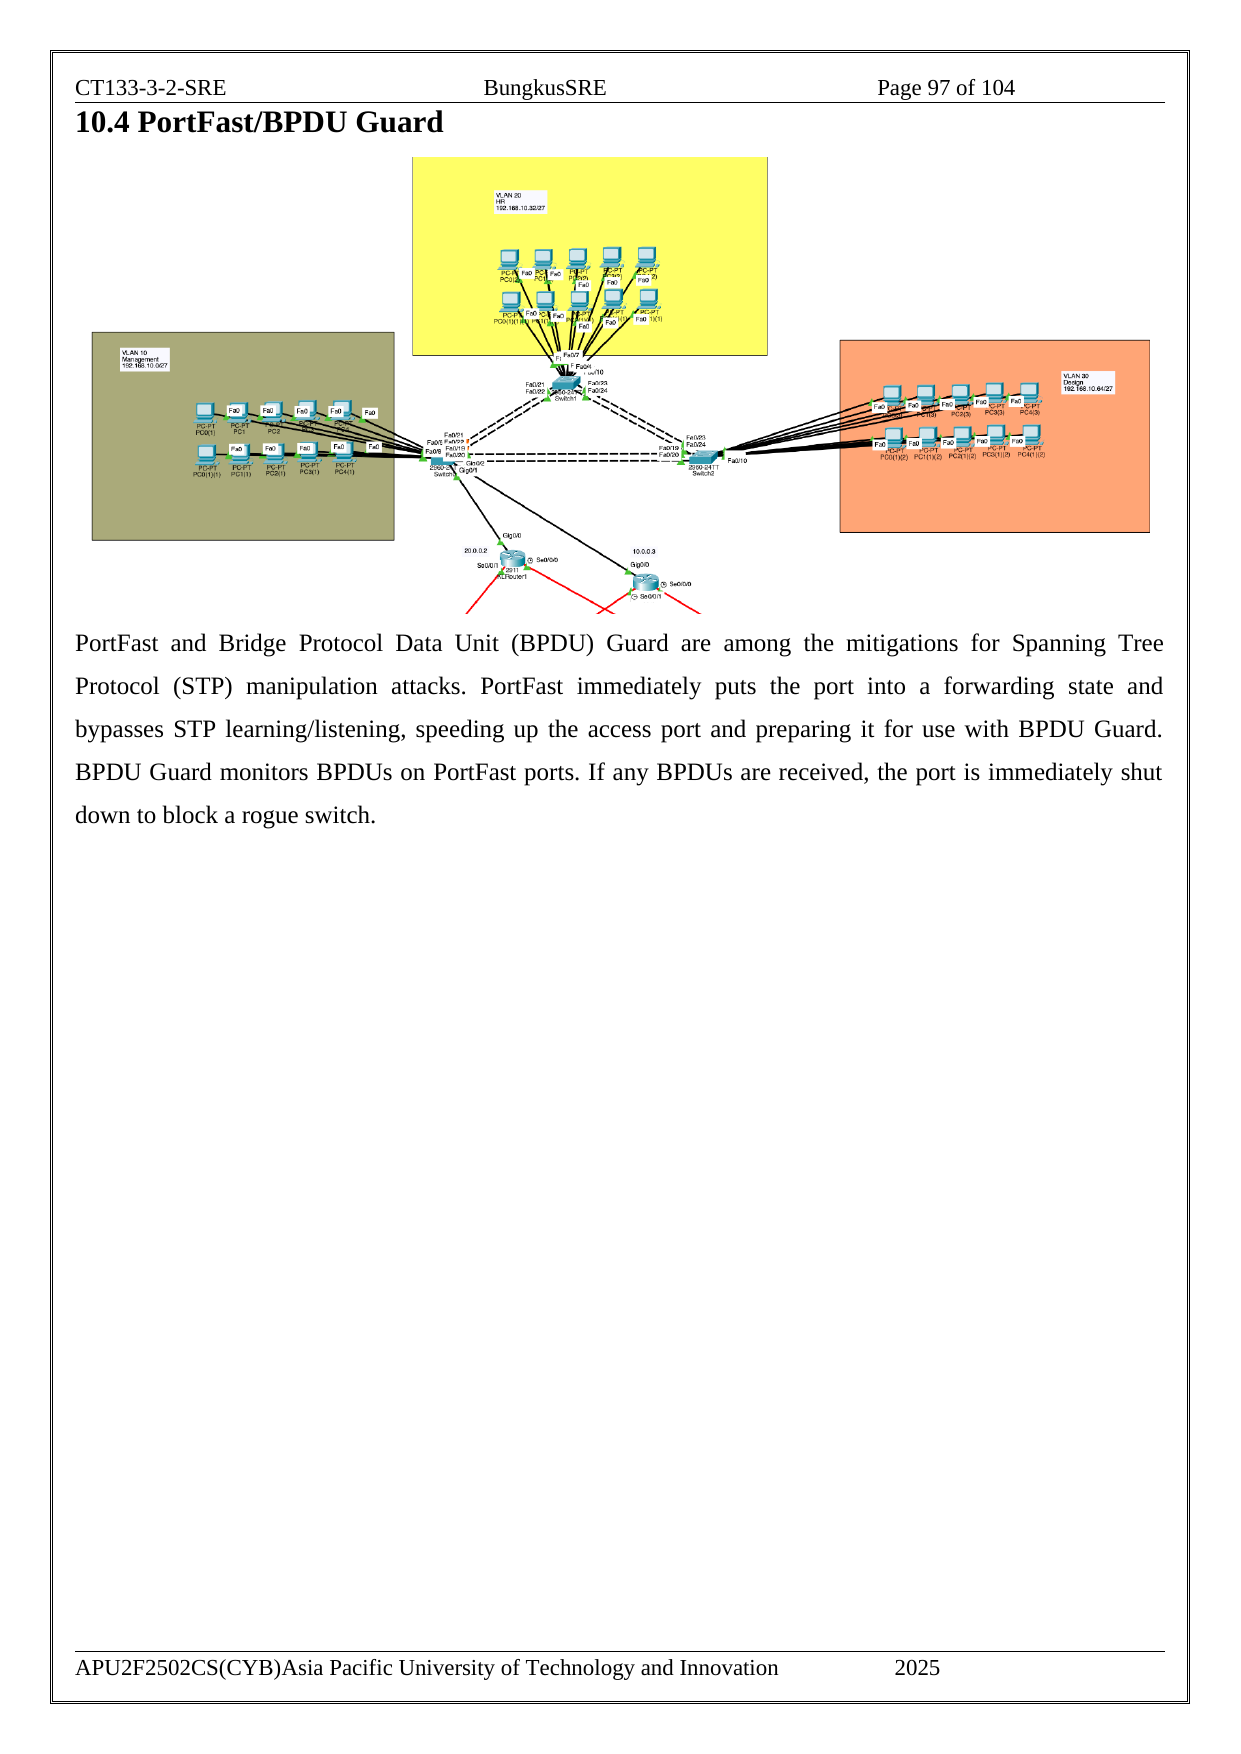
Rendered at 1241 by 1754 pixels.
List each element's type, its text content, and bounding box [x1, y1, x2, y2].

subtitle 10.4 PortFast/BPDU Guard [75, 103, 1165, 139]
text PortFast and Bridge Protocol Data Unit (BPDU) Guard are among the mitigations for Spanning Tree Protocol (STP) manipulation attacks. PortFast immediately puts the port into a forwarding state and bypasses STP learning/listening, speeding up the access port and preparing it for use with BPDU Guard. BPDU Guard monitors BPDUs on PortFast ports. If any BPDUs are received, the port is immediately shut down to block a rogue switch. [75, 628, 1165, 829]
picture [75, 157, 1164, 614]
